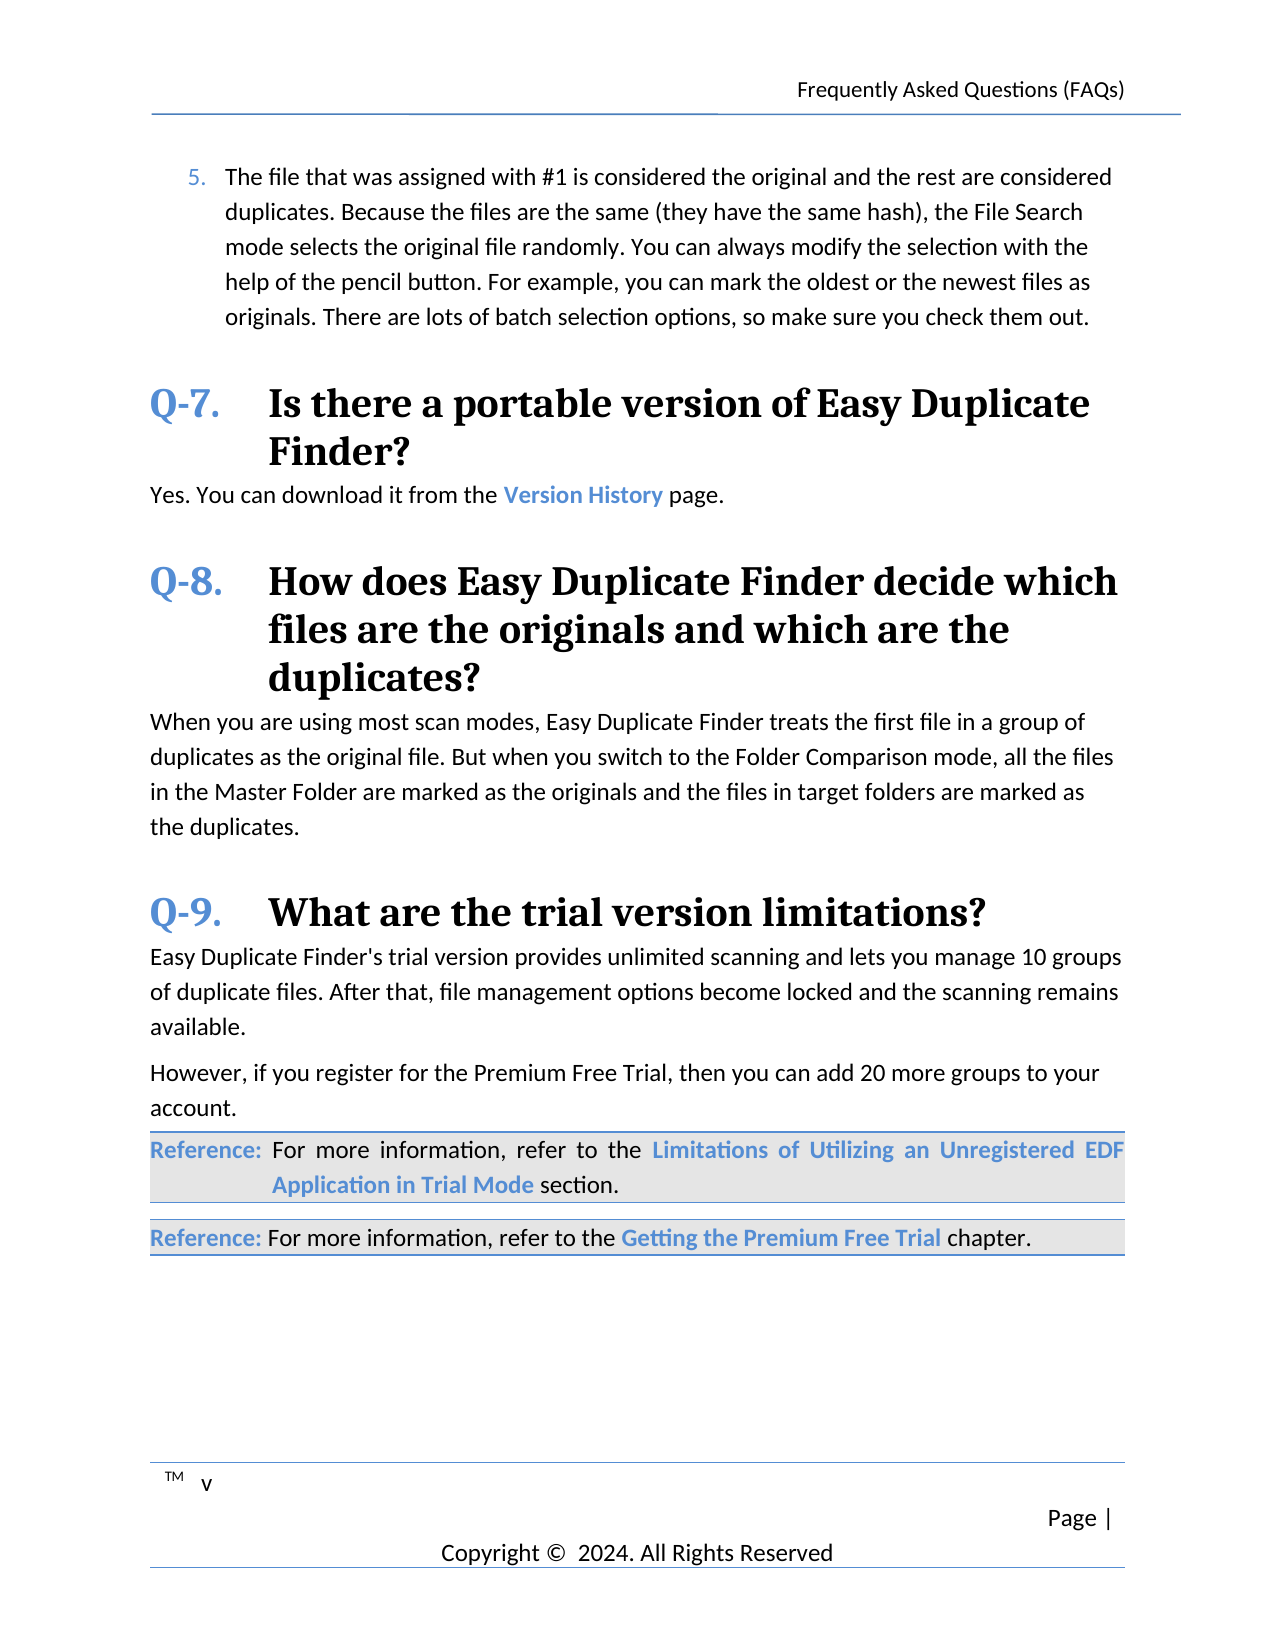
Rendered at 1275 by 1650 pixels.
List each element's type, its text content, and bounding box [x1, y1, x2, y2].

list The file that was assigned with #1 is considered the original and the rest are considered duplicates. Because the files are the same (they have the same hash), the File Search mode selects the original file randomly. You can always modify the selection with the help of the pencil button. For example, you can mark the oldest or the newest files as originals. There are lots of batch selection options, so make sure you check them out. [187, 161, 1125, 332]
text When you are using most scan modes, Easy Duplicate Finder treats the first file in a group of duplicates as the original file. But when you switch to the Folder Comparison mode, all the files in the Master Folder are marked as the originals and the files in target folders are marked as the duplicates. [150, 706, 1125, 841]
text What are the trial version limitations? [150, 889, 1125, 937]
text Easy Duplicate Finder's trial version provides unlimited scanning and lets you manage 10 groups of duplicate files. After that, file management options become locked and the scanning remains available. [150, 941, 1125, 1042]
text How does Easy Duplicate Finder decide which files are the originals and which are the duplicates? [150, 558, 1125, 702]
text Reference: For more information, refer to the Getting the Premium Free Trial chapter. [150, 1220, 1125, 1254]
text Reference: For more information, refer to the Limitations of Utilizing an Unregistered EDF Application in Trial Mode section. [150, 1133, 1125, 1202]
text Is there a portable version of Easy Duplicate Finder? [150, 379, 1125, 475]
text However, if you register for the Premium Free Trial, then you can add 20 more groups to your account. [150, 1057, 1125, 1123]
text Yes. You can download it from the Version History page. [150, 479, 1125, 510]
